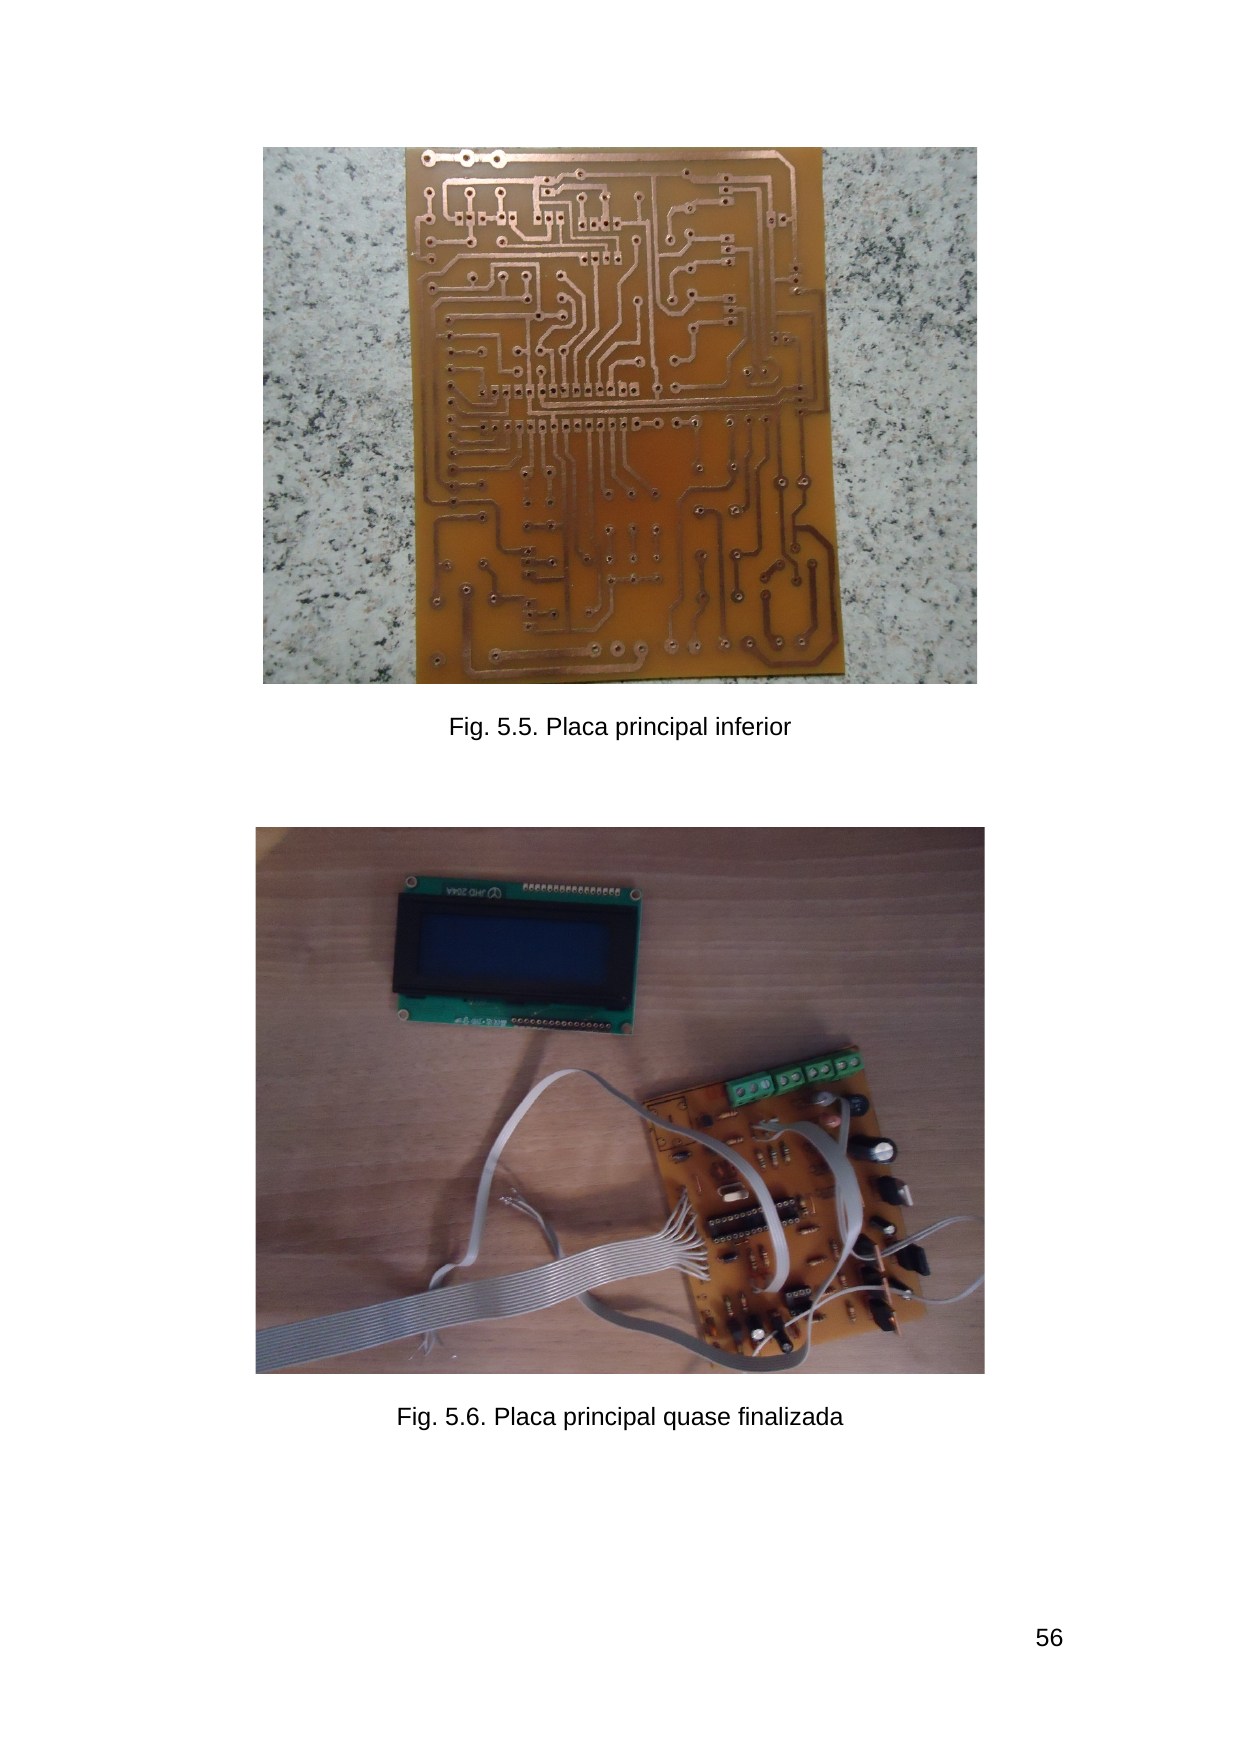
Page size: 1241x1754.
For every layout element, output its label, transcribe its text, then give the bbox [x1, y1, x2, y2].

text Fig. 5.6. Placa principal quase finalizada [177, 1402, 1063, 1431]
picture [255, 827, 985, 1374]
picture [263, 147, 978, 684]
text Fig. 5.5. Placa principal inferior [177, 712, 1063, 741]
